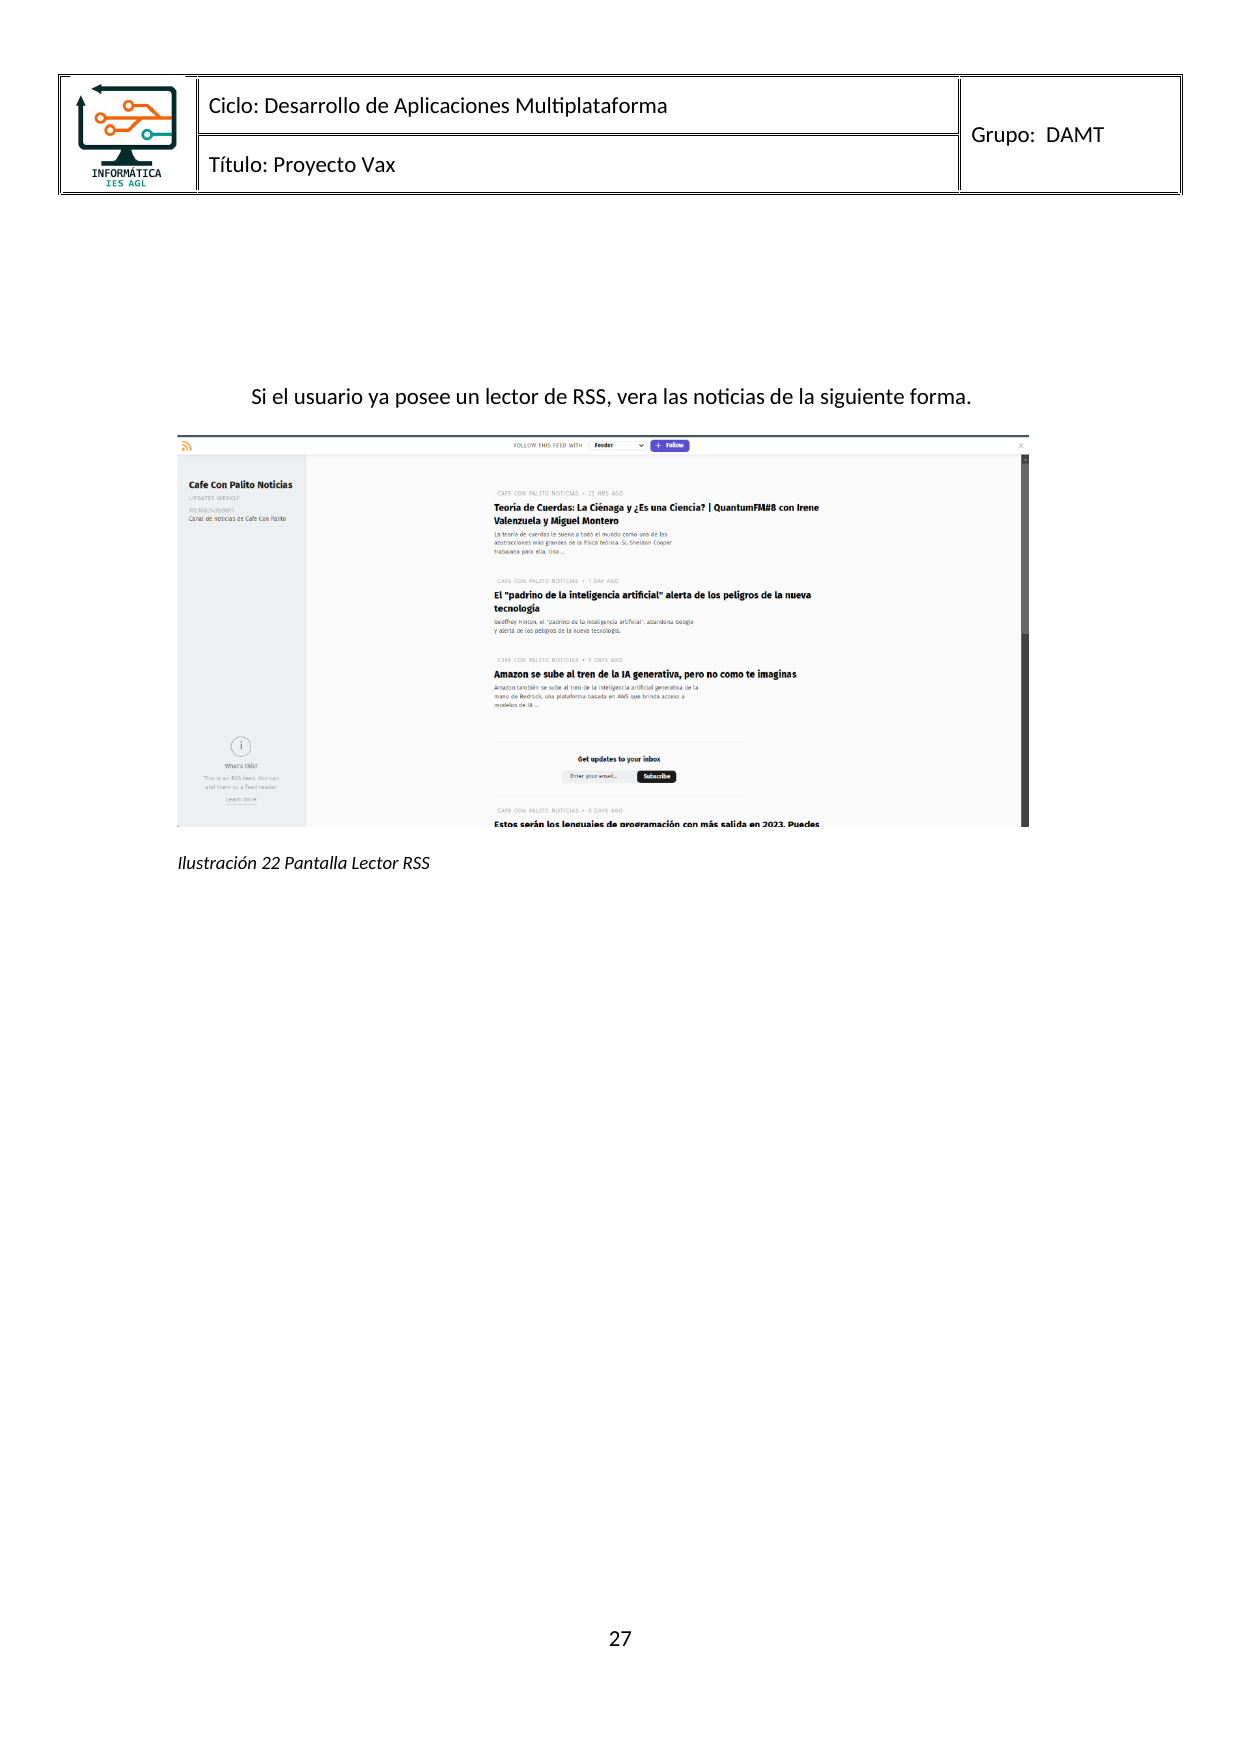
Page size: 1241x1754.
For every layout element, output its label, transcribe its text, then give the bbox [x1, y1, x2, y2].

picture [177, 435, 1029, 827]
text Ilustración 22 Pantalla Lector RSS [177, 852, 1063, 874]
picture [70, 76, 186, 192]
text Si el usuario ya posee un lector de RSS, vera las noticias de la siguiente forma. [177, 382, 1063, 410]
